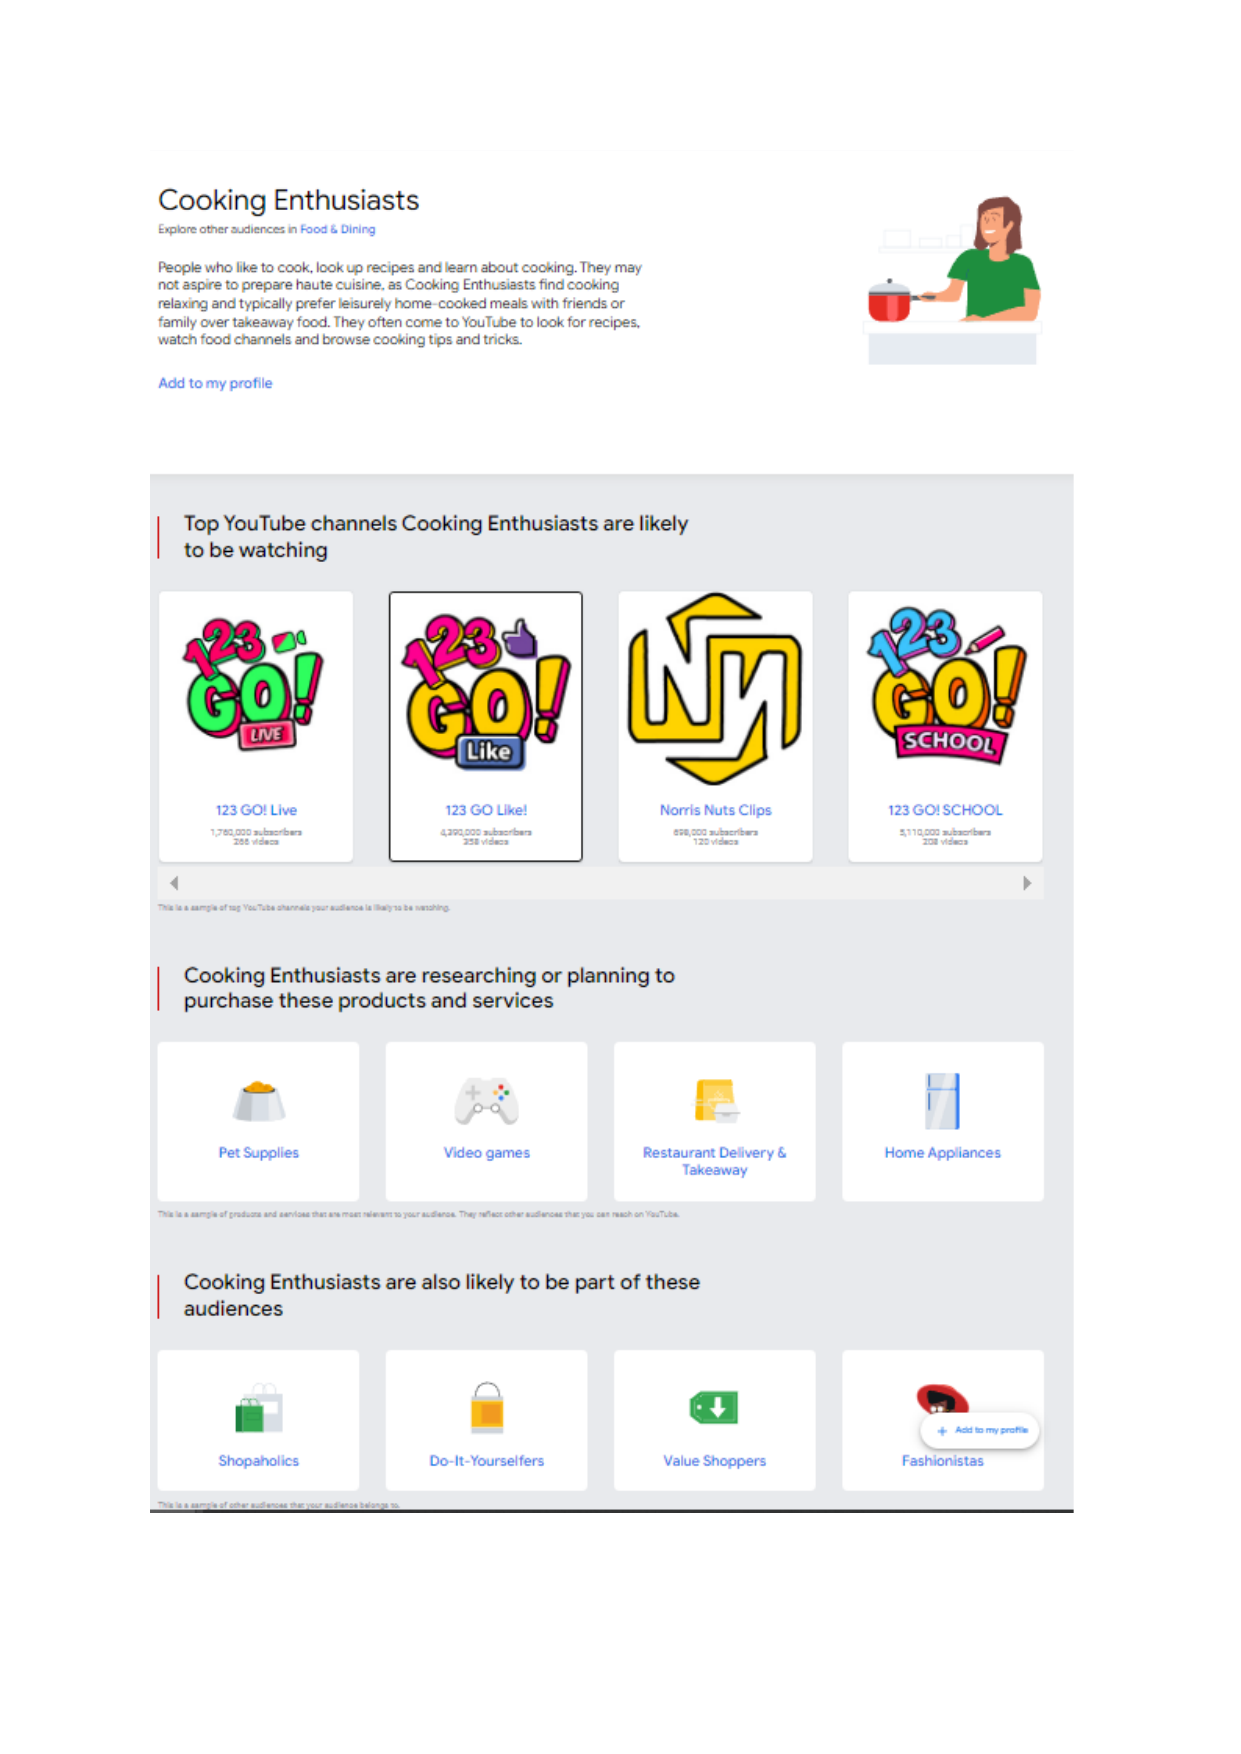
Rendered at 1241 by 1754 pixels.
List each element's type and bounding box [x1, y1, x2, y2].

picture [150, 150, 1074, 1513]
